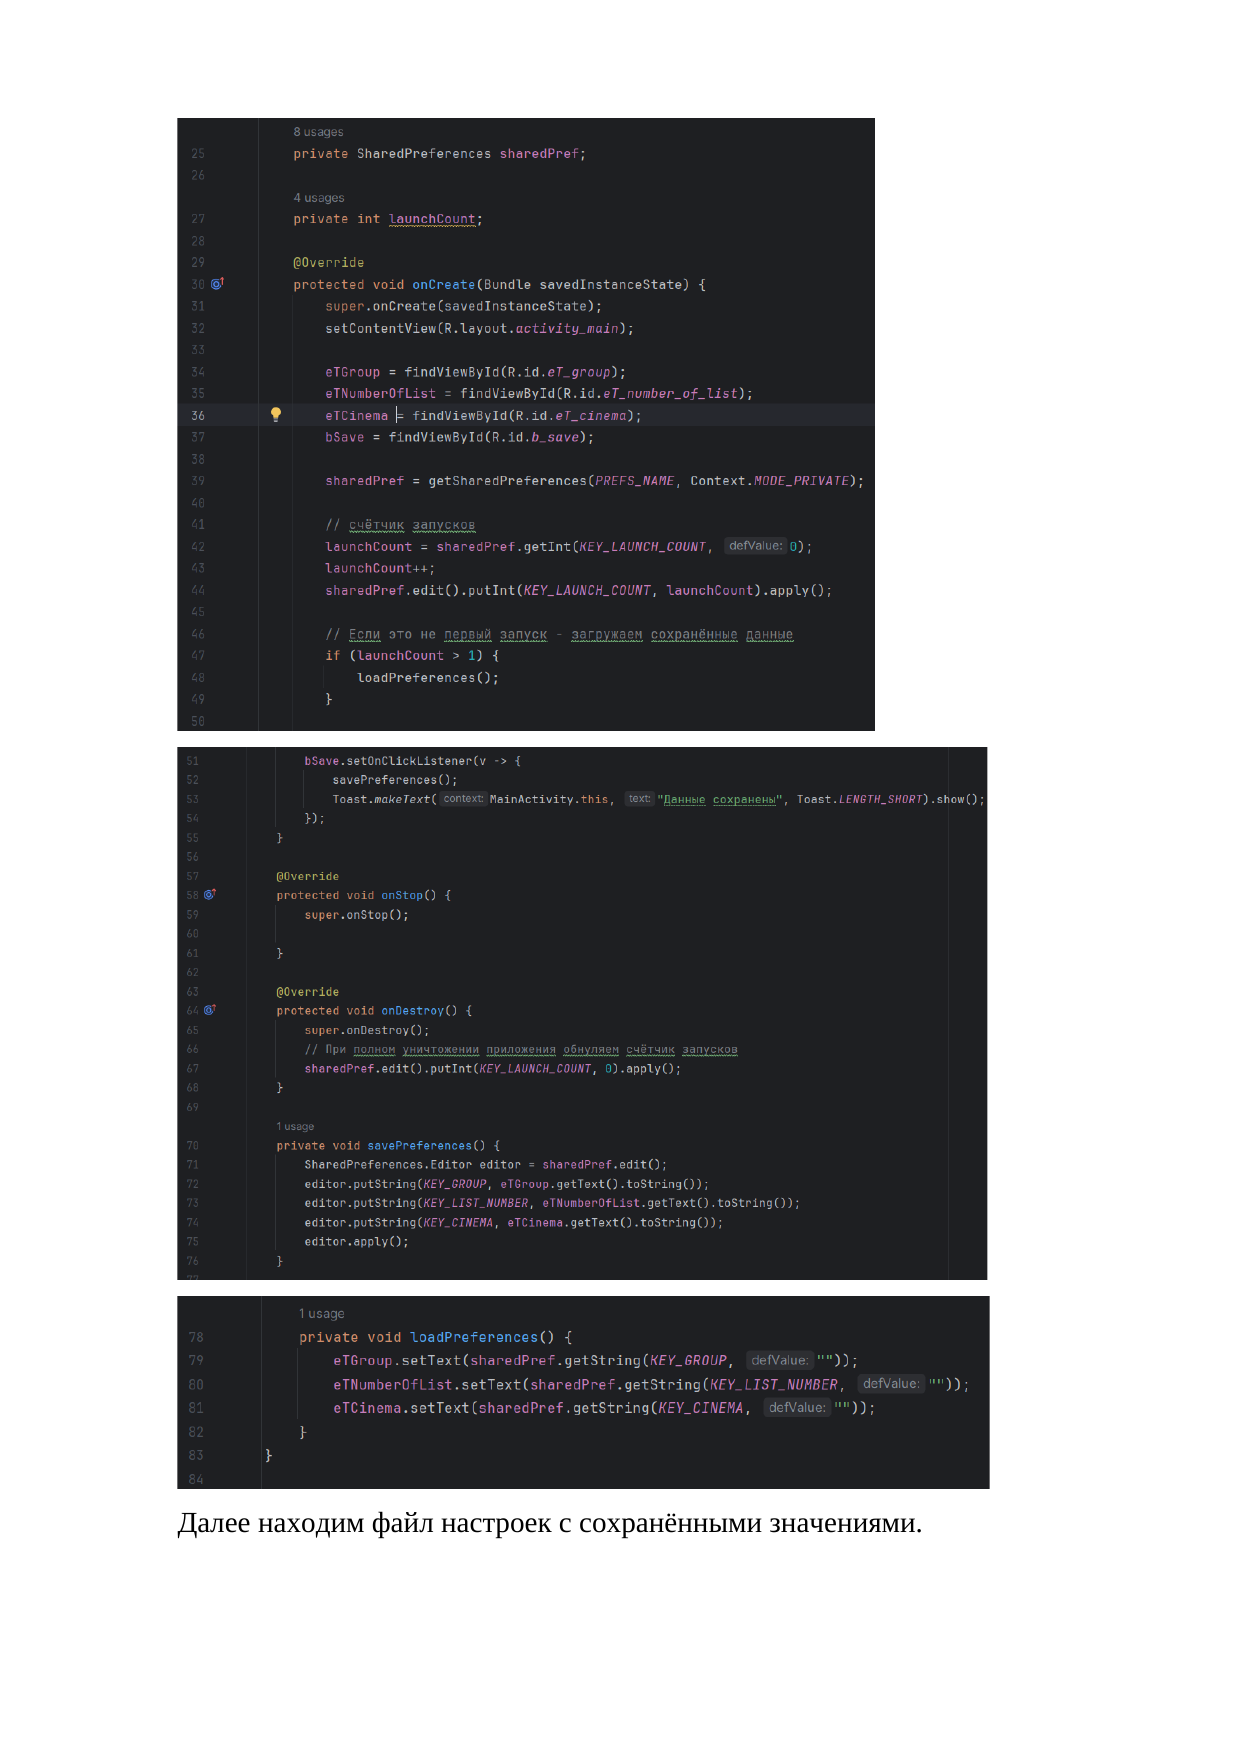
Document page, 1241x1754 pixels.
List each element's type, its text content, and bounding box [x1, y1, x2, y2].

picture [177, 747, 988, 1280]
picture [177, 118, 875, 731]
picture [177, 1296, 990, 1489]
text Далее находим файл настроек с сохранёнными значениями. [177, 1505, 1152, 1538]
